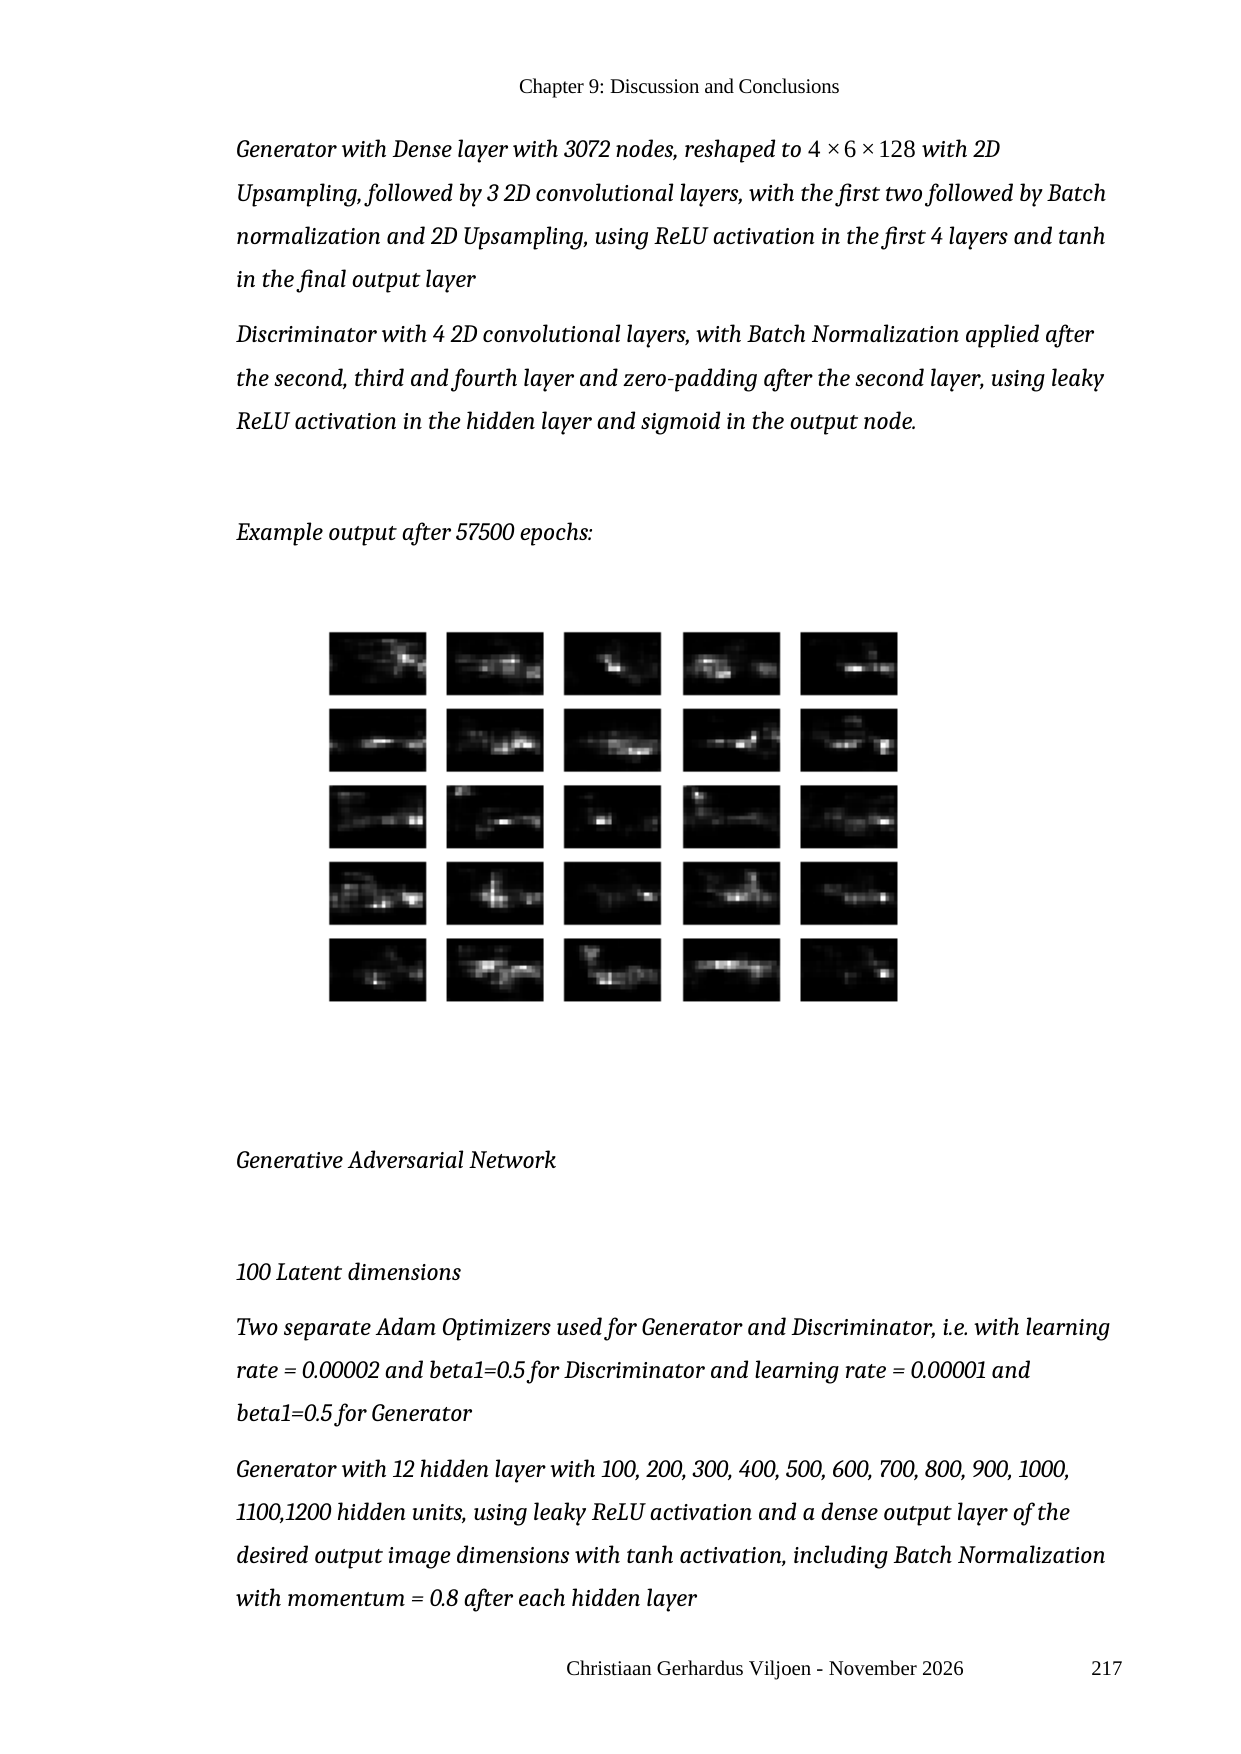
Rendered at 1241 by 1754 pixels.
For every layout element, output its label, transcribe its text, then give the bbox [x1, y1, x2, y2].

text Generative Adversarial Network [236, 1146, 1122, 1175]
text Discriminator with 4 2D convolutional layers, with Batch Normalization applied after the second, third and fourth layer and zero-padding after the second layer, using leaky ReLU activation in the hidden layer and sigmoid in the output node. [236, 320, 1122, 435]
text 100 Latent dimensions [236, 1257, 1122, 1286]
picture [236, 573, 971, 1063]
text Example output after 57500 epochs: [236, 518, 1122, 547]
text Generator with 12 hidden layer with 100, 200, 300, 400, 500, 600, 700, 800, 900, 1000, 1100,1200 hidden units, using leaky ReLU activation and a dense output layer of the desired output image dimensions with tanh activation, including Batch Normalization with momentum = 0.8 after each hidden layer [236, 1455, 1122, 1613]
text Generator with Dense layer with 3072 nodes, reshaped to with 2D Upsampling, followed by 3 2D convolutional layers, with the first two followed by Batch normalization and 2D Upsampling, using ReLU activation in the first 4 layers and tanh in the final output layer [236, 135, 1122, 293]
text Two separate Adam Optimizers used for Generator and Discriminator, i.e. with learning rate = 0.00002 and beta1=0.5 for Discriminator and learning rate = 0.00001 and beta1=0.5 for Generator [236, 1313, 1122, 1428]
